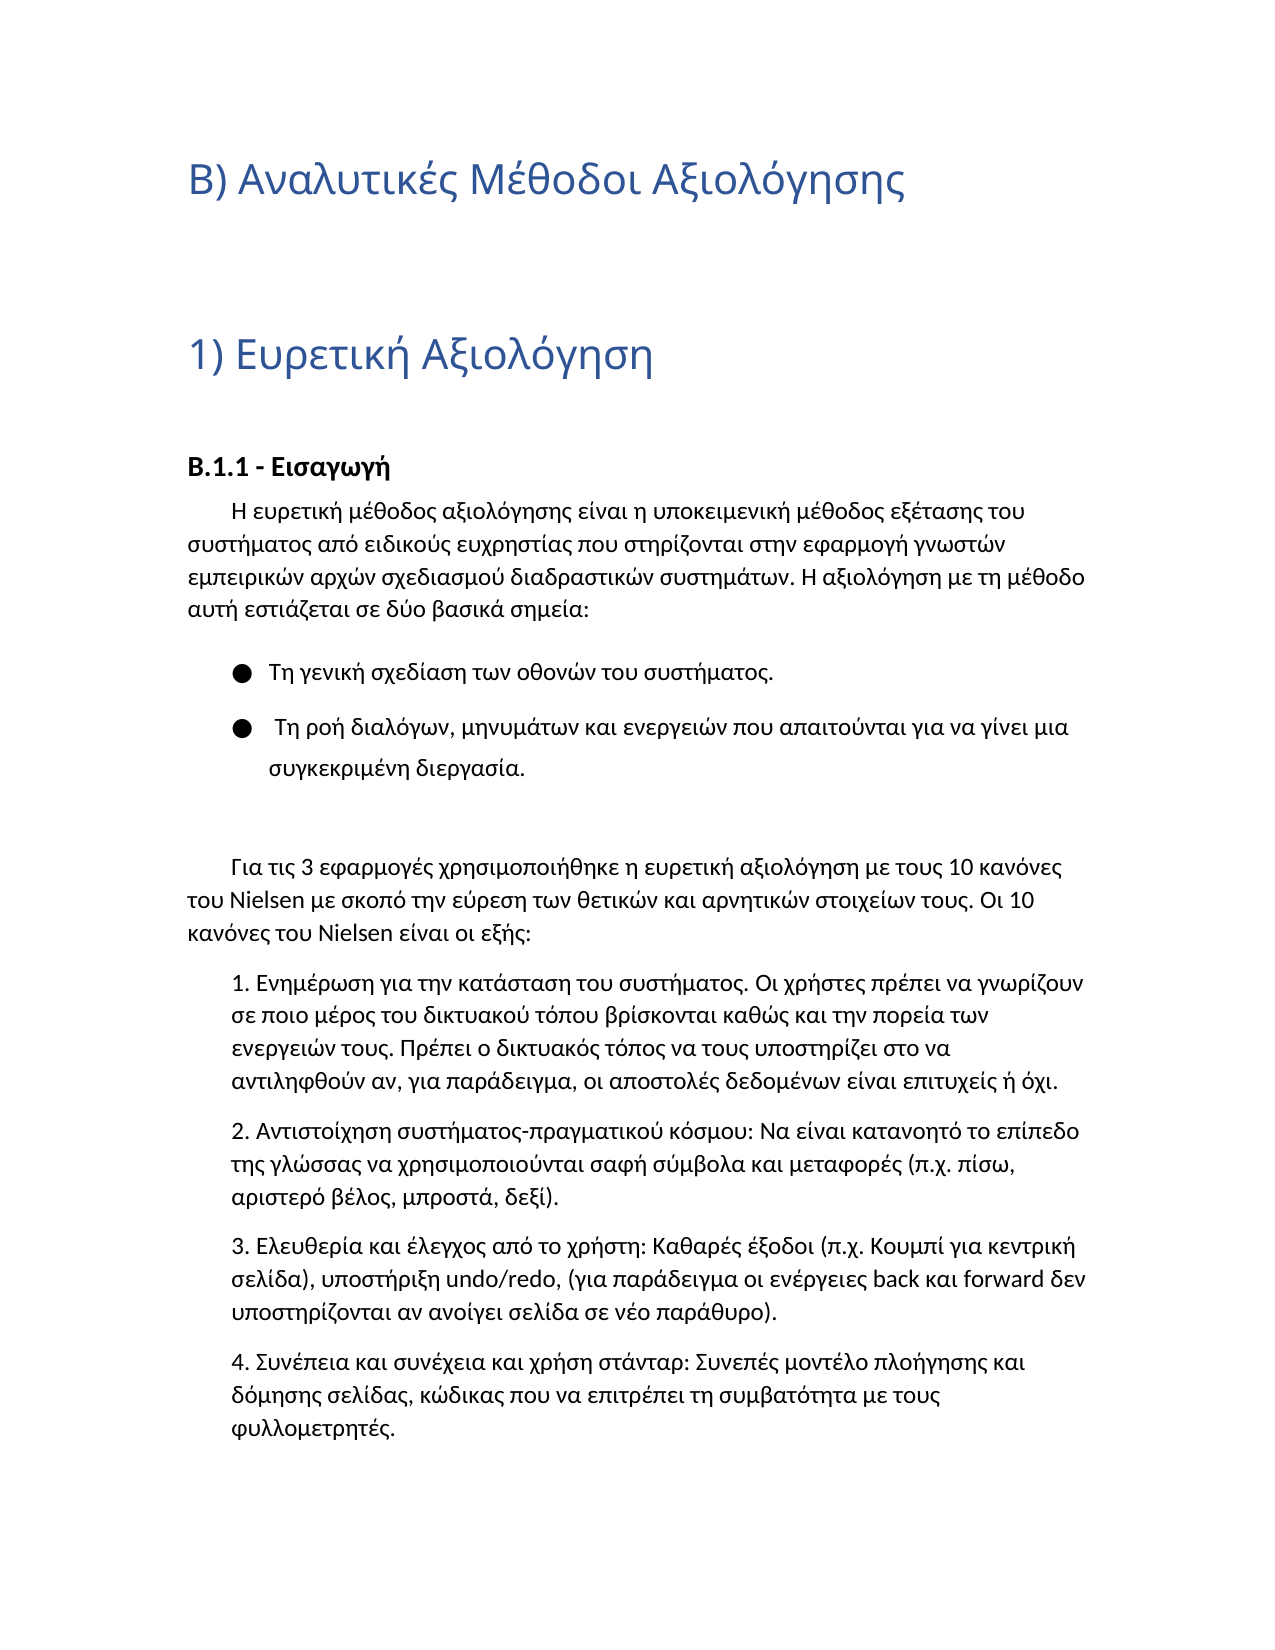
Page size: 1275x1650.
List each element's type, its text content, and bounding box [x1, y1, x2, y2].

text Η ευρετική μέθοδος αξιολόγησης είναι η υποκειμενική μέθοδος εξέτασης του συστήματος από ειδικούς ευχρηστίας που στηρίζονται στην εφαρμογή γνωστών εµπειρικών αρχών σχεδιασµού διαδραστικών συστηµάτων. Η αξιολόγηση µε τη µέθοδο αυτή εστιάζεται σε δύο βασικά σηµεία: [187, 495, 1087, 624]
list Τη ροή διαλόγων, µηνυµάτων και ενεργειών που απαιτούνται για να γίνει µια συγκεκριµένη διεργασία. [231, 698, 1087, 783]
subtitle Β) Αναλυτικές Μέθοδοι Αξιολόγησης [187, 150, 1087, 207]
text 2. Αντιστοίχηση συστήματος-πραγματικού κόσμου: Να είναι κατανοητό το επίπεδο της γλώσσας να χρησιμοποιούνται σαφή σύμβολα και μεταφορές (π.χ. πίσω, αριστερό βέλος, μπροστά, δεξί). [231, 1115, 1087, 1211]
list Τη γενική σχεδίαση των οθονών του συστήµατος. [231, 643, 1087, 694]
text 1. Ενημέρωση για την κατάσταση του συστήματος. Οι χρήστες πρέπει να γνωρίζουν σε ποιο μέρος του δικτυακού τόπου βρίσκονται καθώς και την πορεία των ενεργειών τους. Πρέπει ο δικτυακός τόπος να τους υποστηρίζει στο να αντιληφθούν αν, για παράδειγμα, οι αποστολές δεδομένων είναι επιτυχείς ή όχι. [231, 967, 1087, 1096]
subtitle Β.1.1 - Εισαγωγή [187, 448, 1087, 484]
text Για τις 3 εφαρμογές χρησιμοποιήθηκε η ευρετική αξιολόγηση με τους 10 κανόνες του Nielsen με σκοπό την εύρεση των θετικών και αρνητικών στοιχείων τους. Οι 10 κανόνες του Nielsen είναι οι εξής: [187, 851, 1087, 948]
text 3. Ελευθερία και έλεγχος από το χρήστη: Καθαρές έξοδοι (π.χ. Κουμπί για κεντρική σελίδα), υποστήριξη undo/redo, (για παράδειγμα οι ενέργειες back και forward δεν υποστηρίζονται αν ανοίγει σελίδα σε νέο παράθυρο). [231, 1231, 1087, 1327]
text 4. Συνέπεια και συνέχεια και χρήση στάνταρ: Συνεπές μοντέλο πλοήγησης και δόμησης σελίδας, κώδικας που να επιτρέπει τη συμβατότητα με τους φυλλομετρητές. [231, 1346, 1087, 1442]
subtitle 1) Ευρετική Αξιολόγηση [187, 325, 1087, 382]
